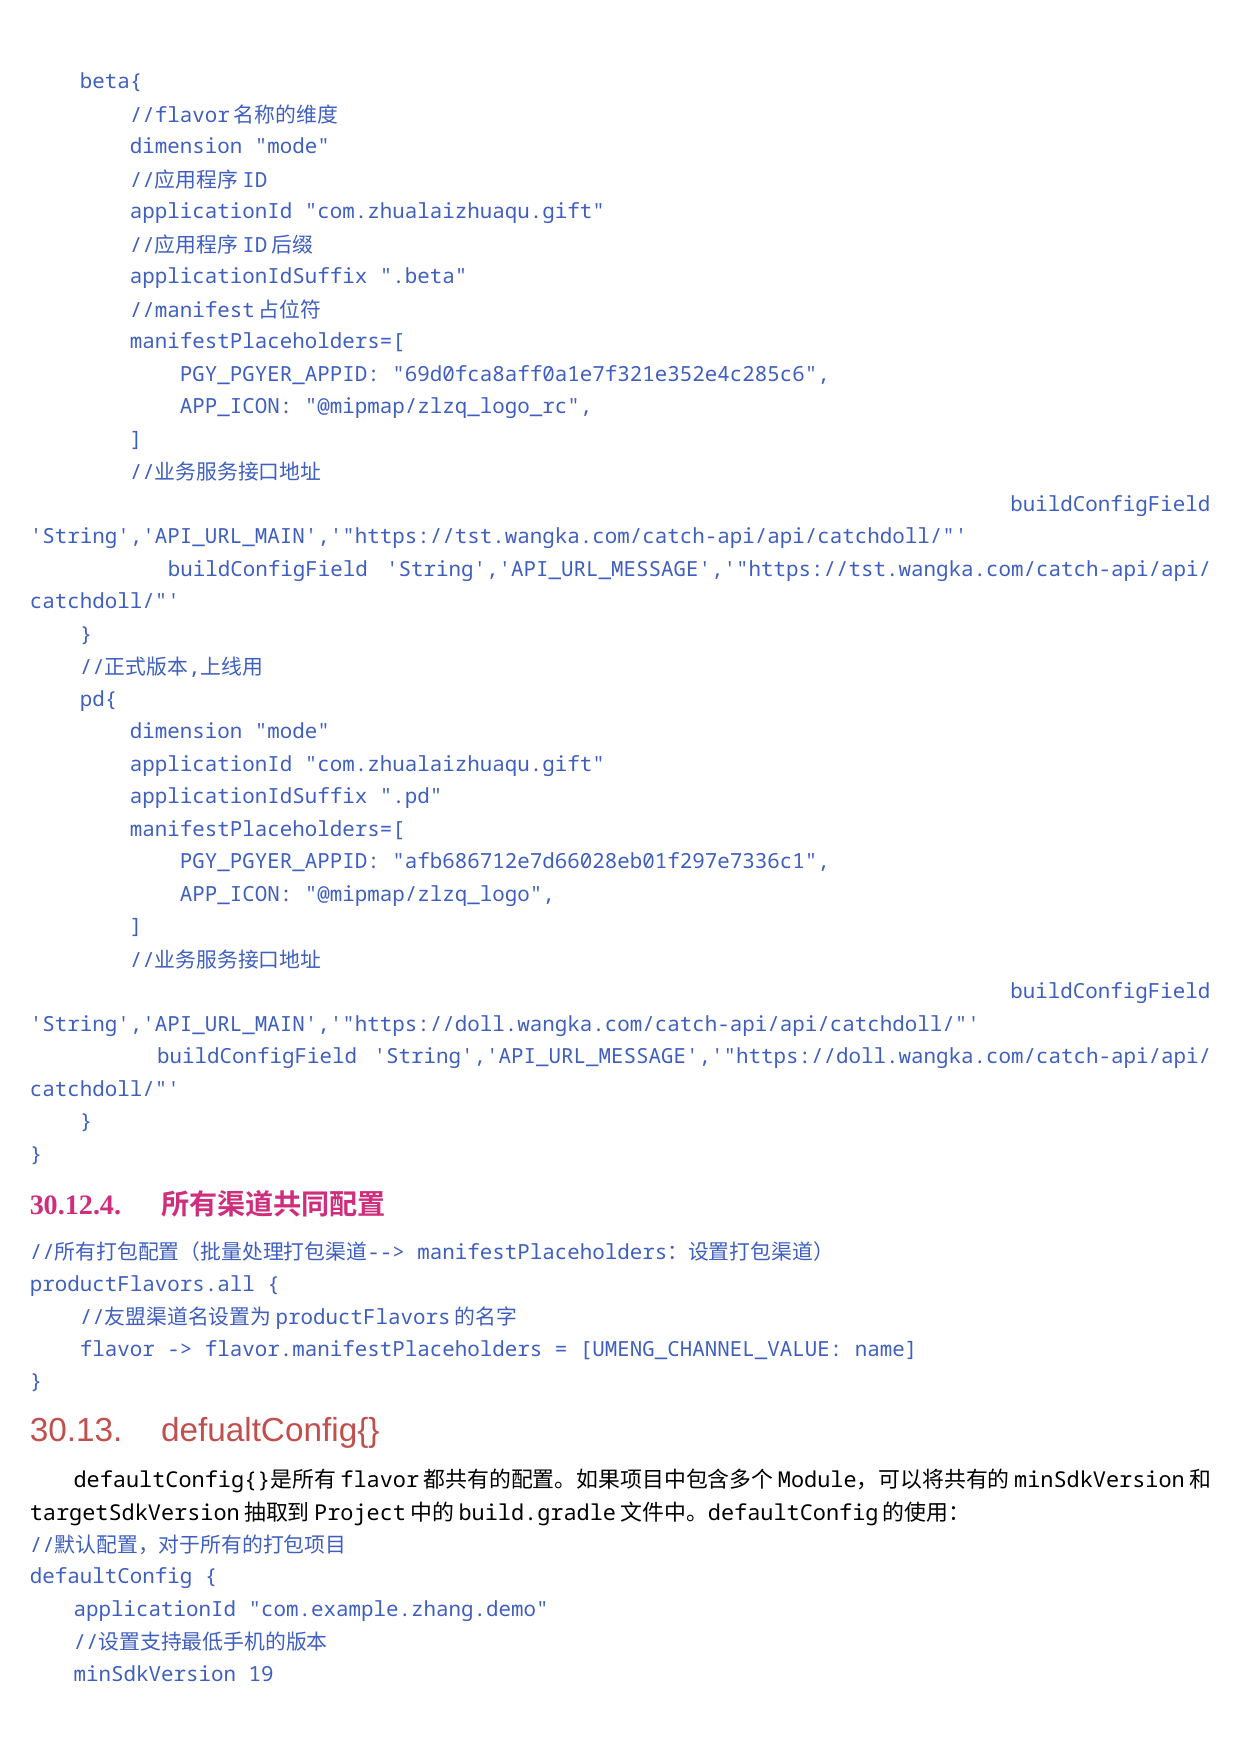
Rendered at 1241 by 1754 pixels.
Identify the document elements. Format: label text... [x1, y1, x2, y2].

text dimension "mode" [29, 714, 1211, 747]
subtitle 所有渠道共同配置 [29, 1169, 1211, 1234]
text APP_ICON: "@mipmap/zlzq_logo_rc", [29, 389, 1211, 422]
text buildConfigField 'String','API_URL_MESSAGE','"https://tst.wangka.com/catch-api/api/catchdoll/"' [29, 552, 1211, 617]
text //正式版本,上线用 [29, 649, 1211, 682]
text //应用程序ID后缀 [29, 227, 1211, 259]
text } [29, 617, 1211, 649]
text applicationIdSuffix ".pd" [29, 779, 1211, 812]
text buildConfigField 'String','API_URL_MAIN','"https://doll.wangka.com/catch-api/api/catchdoll/"' [29, 974, 1211, 1039]
text //所有打包配置（批量处理打包渠道--> manifestPlaceholders：设置打包渠道） [29, 1234, 1211, 1267]
text beta{ [29, 64, 1211, 97]
text applicationId "com.example.zhang.demo" [29, 1592, 1211, 1624]
subtitle defualtConfig{} [29, 1397, 1211, 1462]
text manifestPlaceholders=[ [29, 812, 1211, 844]
text } [29, 1137, 1211, 1169]
text //友盟渠道名设置为productFlavors的名字 [29, 1299, 1211, 1332]
text applicationId "com.zhualaizhuaqu.gift" [29, 194, 1211, 227]
text flavor -> flavor.manifestPlaceholders = [UMENG_CHANNEL_VALUE: name] [29, 1332, 1211, 1364]
text pd{ [29, 682, 1211, 714]
text } [29, 1104, 1211, 1137]
text ] [29, 422, 1211, 454]
text //manifest占位符 [29, 292, 1211, 324]
text minSdkVersion 19 [29, 1657, 1211, 1689]
text } [29, 1364, 1211, 1397]
text //flavor名称的维度 [29, 97, 1211, 129]
text //设置支持最低手机的版本 [29, 1624, 1211, 1657]
text applicationId "com.zhualaizhuaqu.gift" [29, 747, 1211, 779]
text dimension "mode" [29, 129, 1211, 162]
text applicationIdSuffix ".beta" [29, 259, 1211, 292]
text buildConfigField 'String','API_URL_MESSAGE','"https://doll.wangka.com/catch-api/api/catchdoll/"' [29, 1039, 1211, 1104]
text PGY_PGYER_APPID: "69d0fca8aff0a1e7f321e352e4c285c6", [29, 357, 1211, 389]
text //业务服务接口地址 [29, 454, 1211, 487]
text manifestPlaceholders=[ [29, 324, 1211, 357]
text PGY_PGYER_APPID: "afb686712e7d66028eb01f297e7336c1", [29, 844, 1211, 877]
text productFlavors.all { [29, 1267, 1211, 1299]
text //默认配置，对于所有的打包项目 [29, 1527, 1211, 1559]
text buildConfigField 'String','API_URL_MAIN','"https://tst.wangka.com/catch-api/api/catchdoll/"' [29, 487, 1211, 552]
text defaultConfig{}是所有flavor都共有的配置。如果项目中包含多个Module，可以将共有的minSdkVersion和targetSdkVersion抽取到Project中的build.gradle文件中。defaultConfig的使用： [29, 1462, 1211, 1527]
text //业务服务接口地址 [29, 942, 1211, 974]
text //应用程序ID [29, 162, 1211, 194]
text ] [29, 909, 1211, 942]
text defaultConfig { [29, 1559, 1211, 1592]
text APP_ICON: "@mipmap/zlzq_logo", [29, 877, 1211, 909]
